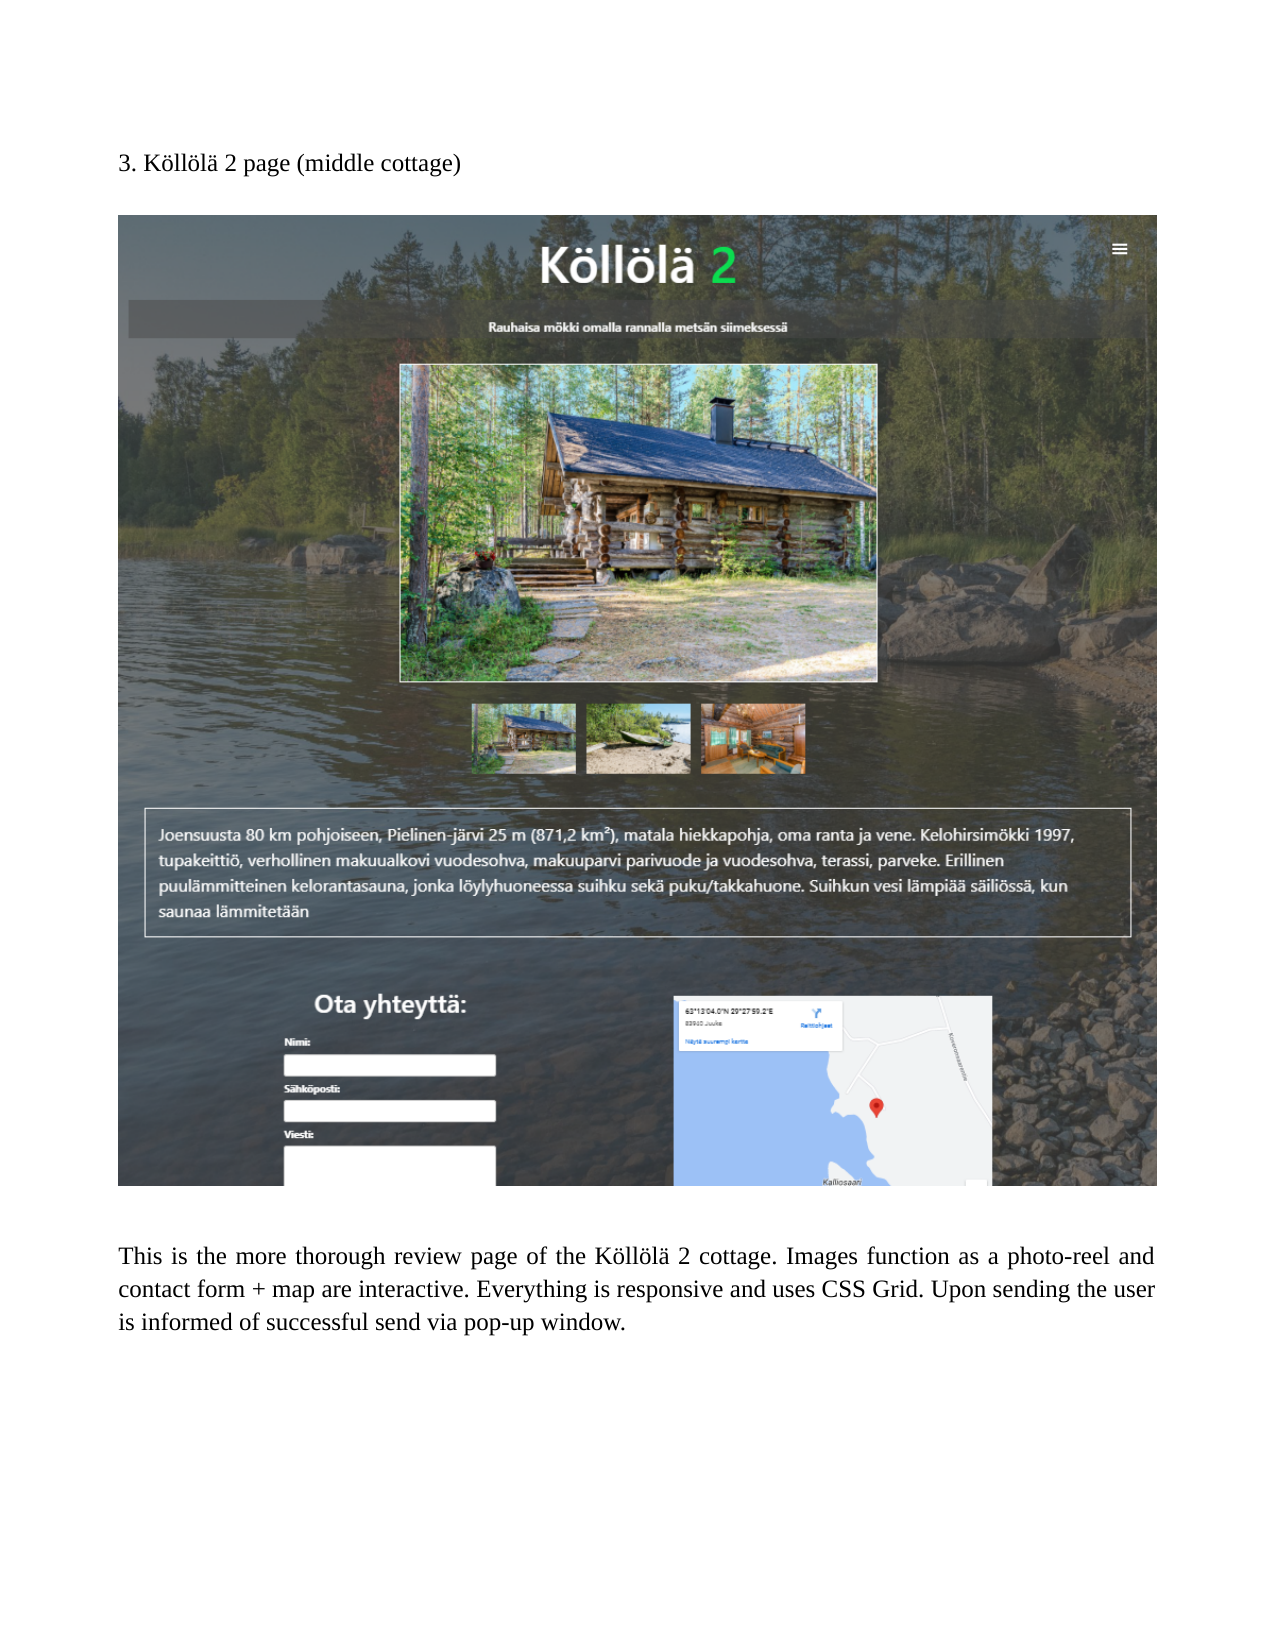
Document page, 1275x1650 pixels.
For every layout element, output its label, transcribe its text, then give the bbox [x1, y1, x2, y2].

text 3. Köllölä 2 page (middle cottage) [118, 148, 1157, 176]
text This is the more thorough review page of the Köllölä 2 cottage. Images function as a photo-reel and contact form + map are interactive. Everything is responsive and uses CSS Grid. Upon sending the user is informed of successful send via pop-up window. [118, 1241, 1157, 1336]
picture [118, 215, 1157, 1186]
